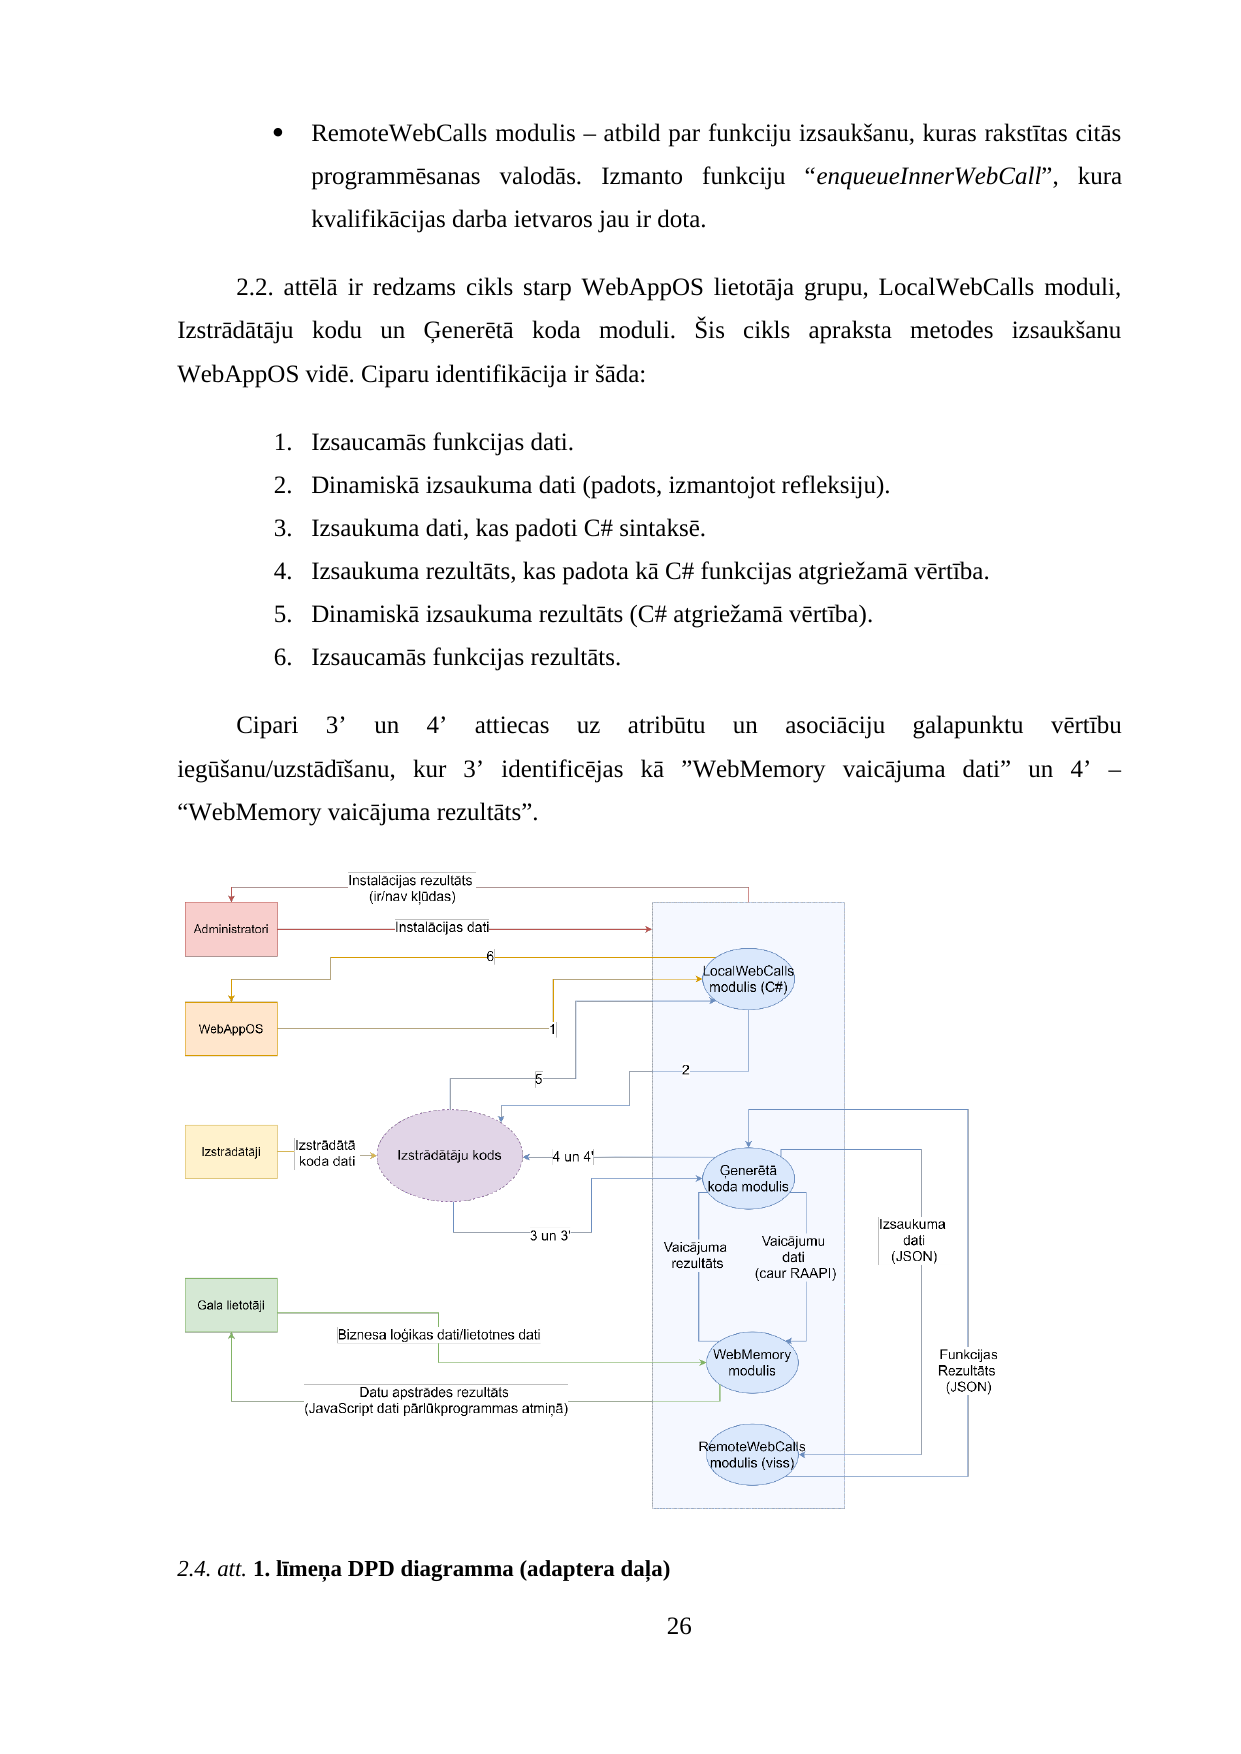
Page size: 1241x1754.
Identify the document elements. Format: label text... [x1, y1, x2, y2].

list Izsaucamās funkcijas rezultāts. [273, 642, 1122, 671]
list Izsaukuma dati, kas padoti C# sintaksē. [273, 513, 1122, 542]
text Cipari 3’ un 4’ attiecas uz atribūtu un asociāciju galapunktu vērtību iegūšanu/uzstādīšanu, kur 3’ identificējas kā ”WebMemory vaicājuma dati” un 4’ – “WebMemory vaicājuma rezultāts”. [177, 711, 1122, 826]
list Dinamiskā izsaukuma dati (padots, izmantojot refleksiju). [273, 470, 1122, 499]
text 2.4. att. 1. līmeņa DPD diagramma (adaptera daļa) [177, 1555, 1122, 1581]
text 2.2. attēlā ir redzams cikls starp WebAppOS lietotāja grupu, LocalWebCalls moduli, Izstrādātāju kodu un Ģenerētā koda moduli. Šis cikls apraksta metodes izsaukšanu WebAppOS vidē. Ciparu identifikācija ir šāda: [177, 272, 1122, 387]
list Izsaukuma rezultāts, kas padota kā C# funkcijas atgriežamā vērtība. [273, 556, 1122, 585]
picture [177, 865, 1007, 1517]
list Izsaucamās funkcijas dati. [273, 427, 1122, 456]
list RemoteWebCalls modulis – atbild par funkciju izsaukšanu, kuras rakstītas citās programmēsanas valodās. Izmanto funkciju “enqueueInnerWebCall”, kura kvalifikācijas darba ietvaros jau ir dota. [273, 118, 1122, 233]
list Dinamiskā izsaukuma rezultāts (C# atgriežamā vērtība). [273, 599, 1122, 628]
